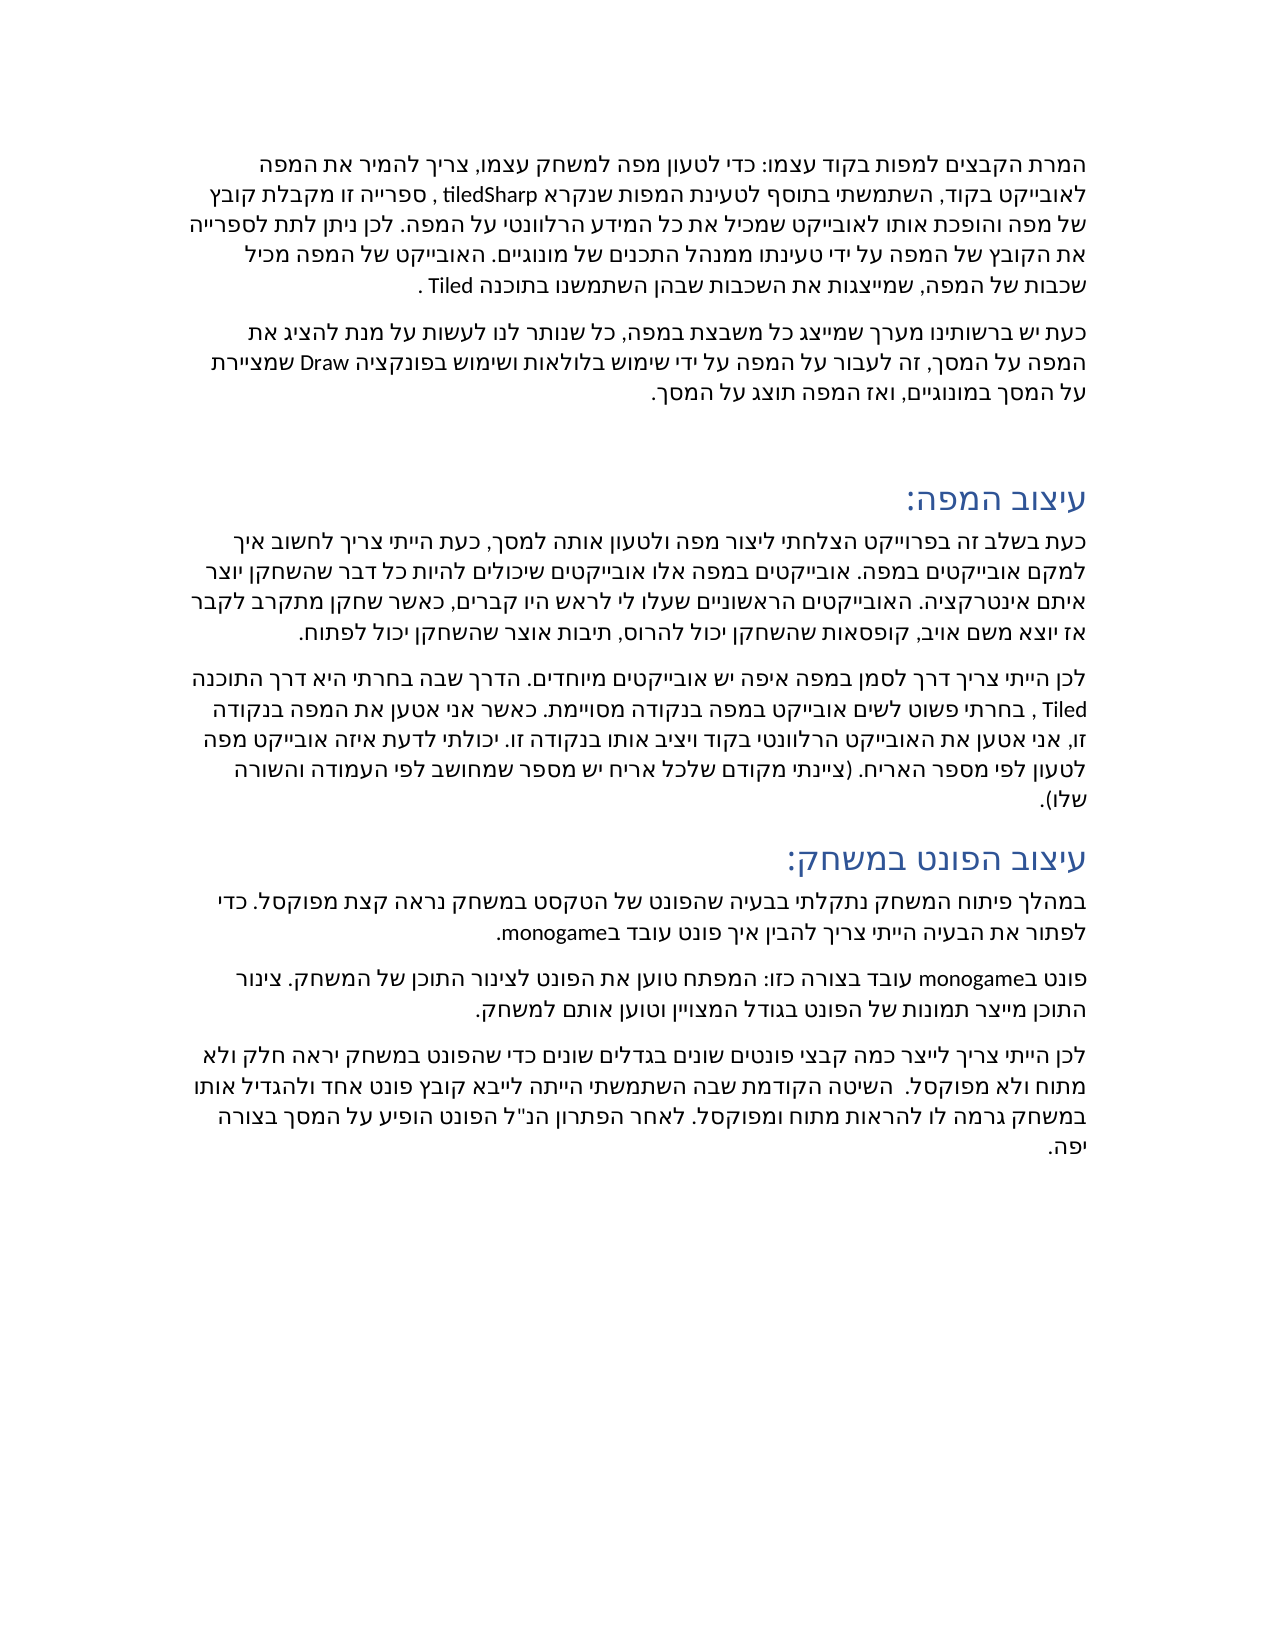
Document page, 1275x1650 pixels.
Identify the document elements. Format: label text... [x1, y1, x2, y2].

subtitle עיצוב המפה: [187, 480, 1087, 524]
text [187, 1042, 1087, 1160]
subtitle עיצוב הפונט במשחק: [187, 841, 1087, 884]
text לכן הייתי צריך דרך לסמן במפה איפה יש אובייקטים מיוחדים. הדרך שבה בחרתי היא דרך התוכנה Tiled , בחרתי פשוט לשים אובייקט במפה בנקודה מסויימת. כאשר אני אטען את המפה בנקודה זו, אני אטען את האובייקט הרלוונטי בקוד ויציב אותו בנקודה זו. יכולתי לדעת איזה אובייקט מפה לטעון לפי מספר האריח. (ציינתי מקודם שלכל אריח יש מספר שמחושב לפי העמודה והשורה שלו). [187, 664, 1087, 813]
text במהלך פיתוח המשחק נתקלתי בבעיה שהפונט של הטקסט במשחק נראה קצת מפוקסל. כדי לפתור את הבעיה הייתי צריך להבין איך פונט עובד בmonogame. [187, 887, 1087, 946]
text פונט בmonogame עובד בצורה כזו: המפתח טוען את הפונט לצינור התוכן של המשחק. צינור התוכן מייצר תמונות של הפונט בגודל המצויין וטוען אותם למשחק. [187, 964, 1087, 1023]
text המרת הקבצים למפות בקוד עצמו: כדי לטעון מפה למשחק עצמו, צריך להמיר את המפה לאובייקט בקוד, השתמשתי בתוסף לטעינת המפות שנקרא tiledSharp , ספרייה זו מקבלת קובץ של מפה והופכת אותו לאובייקט שמכיל את כל המידע הרלוונטי על המפה. לכן ניתן לתת לספרייה את הקובץ של המפה על ידי טעינתו ממנהל התכנים של מונוגיים. האובייקט של המפה מכיל שכבות של המפה, שמייצגות את השכבות שבהן השתמשנו בתוכנה Tiled . [187, 150, 1087, 299]
text כעת יש ברשותינו מערך שמייצג כל משבצת במפה, כל שנותר לנו לעשות על מנת להציג את המפה על המסך, זה לעבור על המפה על ידי שימוש בלולאות ושימוש בפונקציה Draw שמציירת על המסך במונוגיים, ואז המפה תוצג על המסך. [187, 318, 1087, 406]
text כעת בשלב זה בפרוייקט הצלחתי ליצור מפה ולטעון אותה למסך, כעת הייתי צריך לחשוב איך למקם אובייקטים במפה. אובייקטים במפה אלו אובייקטים שיכולים להיות כל דבר שהשחקן יוצר איתם אינטרקציה. האובייקטים הראשוניים שעלו לי לראש היו קברים, כאשר שחקן מתקרב לקבר אז יוצא משם אויב, קופסאות שהשחקן יכול להרוס, תיבות אוצר שהשחקן יכול לפתוח. [187, 527, 1087, 646]
